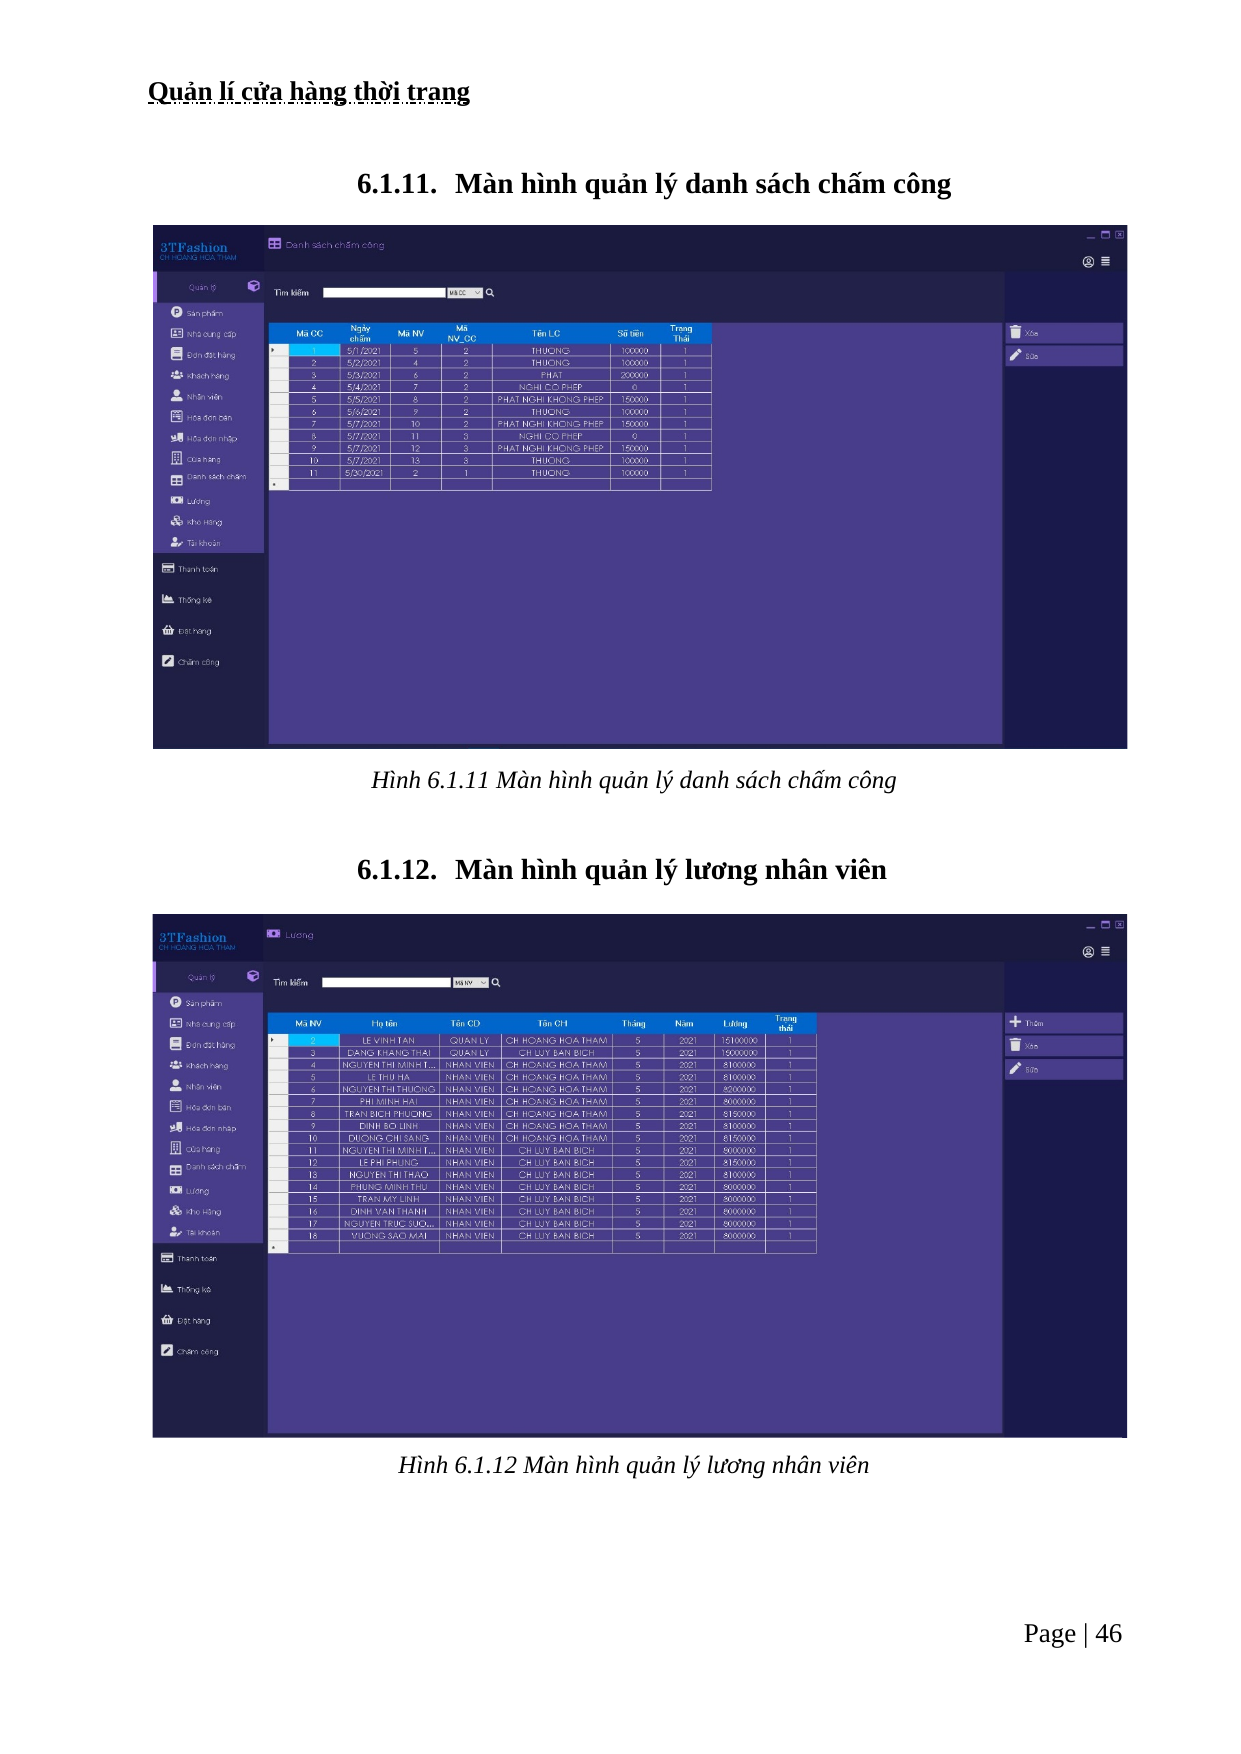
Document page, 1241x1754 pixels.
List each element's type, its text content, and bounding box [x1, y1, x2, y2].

subtitle Màn hình quản lý danh sách chấm công [298, 166, 1122, 200]
picture [152, 914, 1128, 1438]
picture [153, 225, 1128, 749]
subtitle Màn hình quản lý lương nhân viên [298, 852, 1122, 886]
